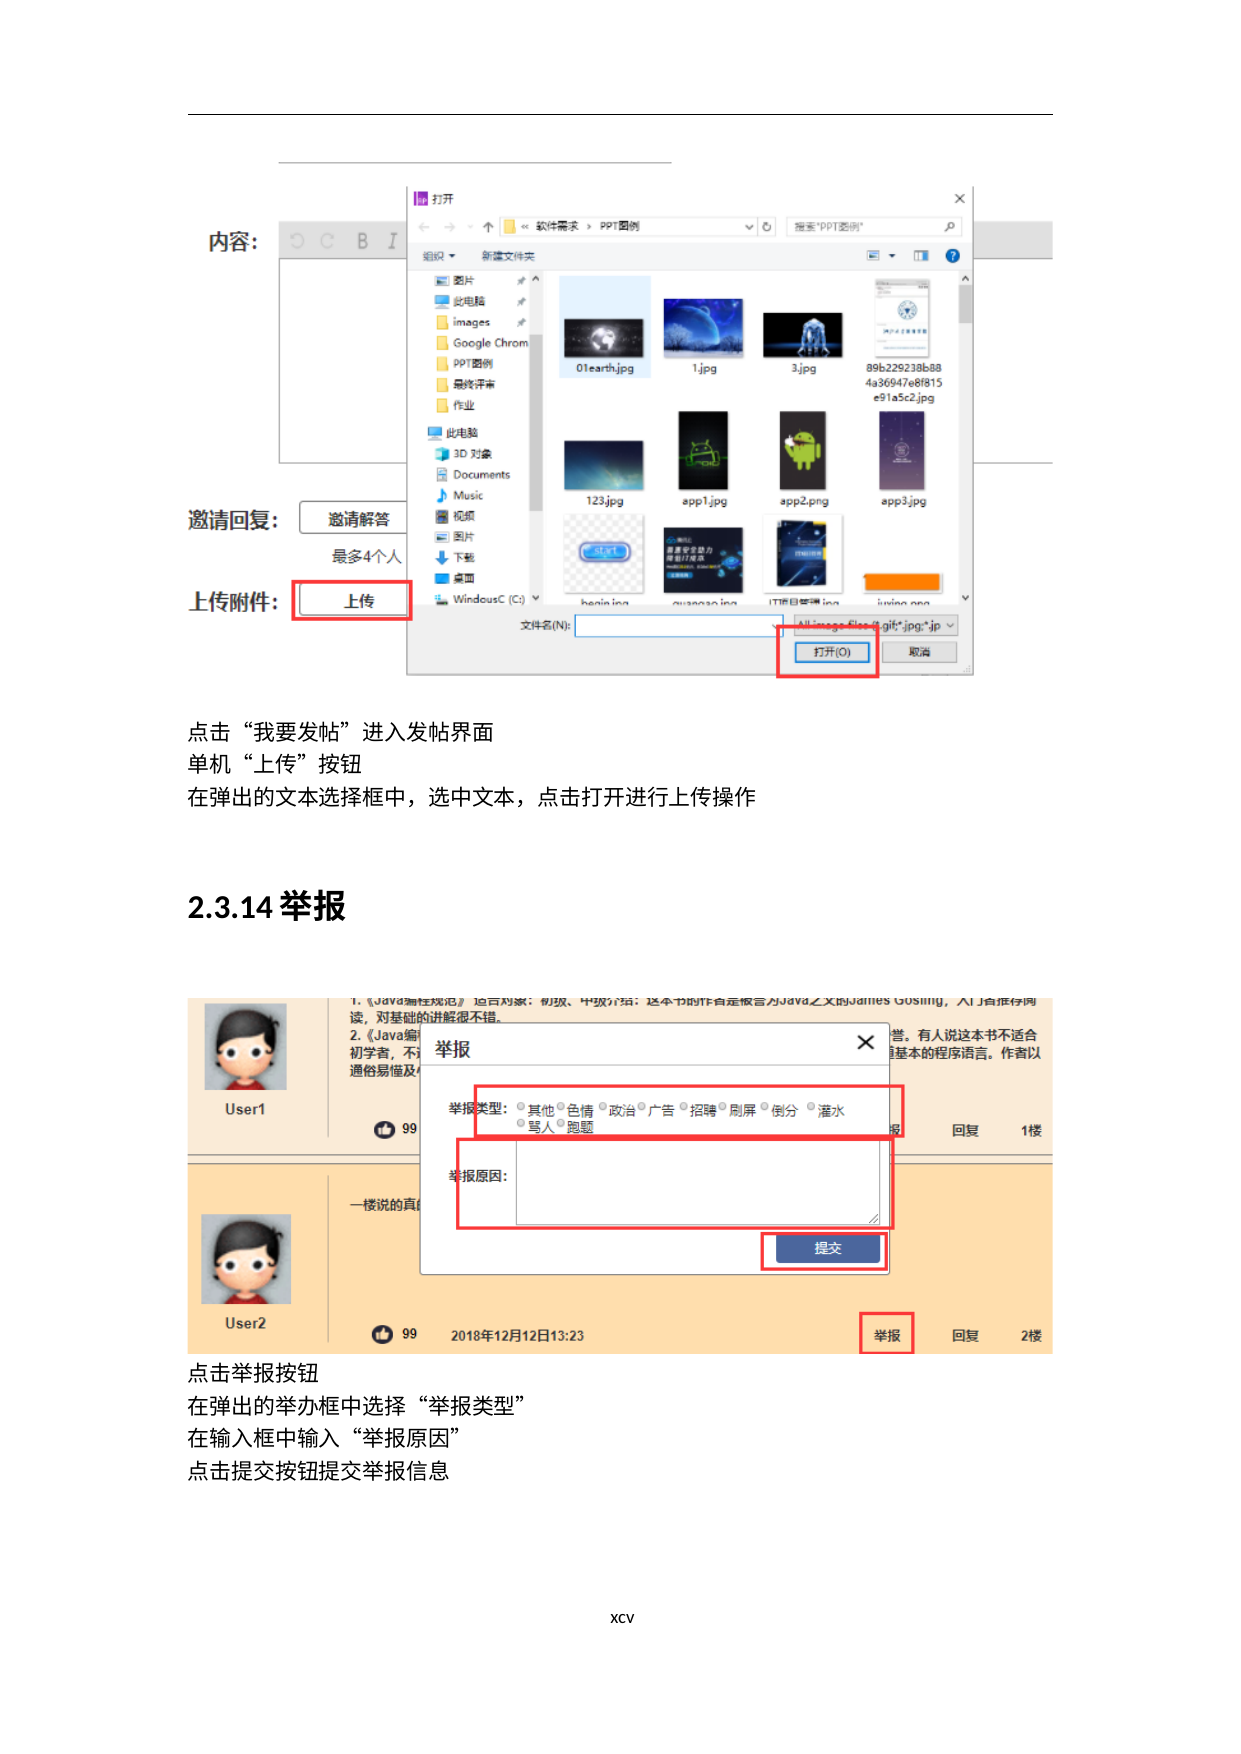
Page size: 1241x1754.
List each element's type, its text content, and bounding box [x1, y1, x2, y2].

text 点击提交按钮提交举报信息 [187, 1453, 1053, 1486]
text 点击举报按钮 [187, 1354, 1053, 1388]
text 点击“我要发帖”进入发帖界面 [187, 704, 1053, 747]
subtitle 2.3.14举报 [187, 872, 1053, 937]
text 在弹出的举办框中选择“举报类型” [187, 1388, 1053, 1421]
text 单机“上传”按钮 [187, 747, 1053, 779]
picture [187, 162, 1053, 704]
text 在输入框中输入“举报原因” [187, 1421, 1053, 1453]
text 在弹出的文本选择框中，选中文本，点击打开进行上传操作 [187, 779, 1053, 812]
picture [187, 998, 1053, 1354]
